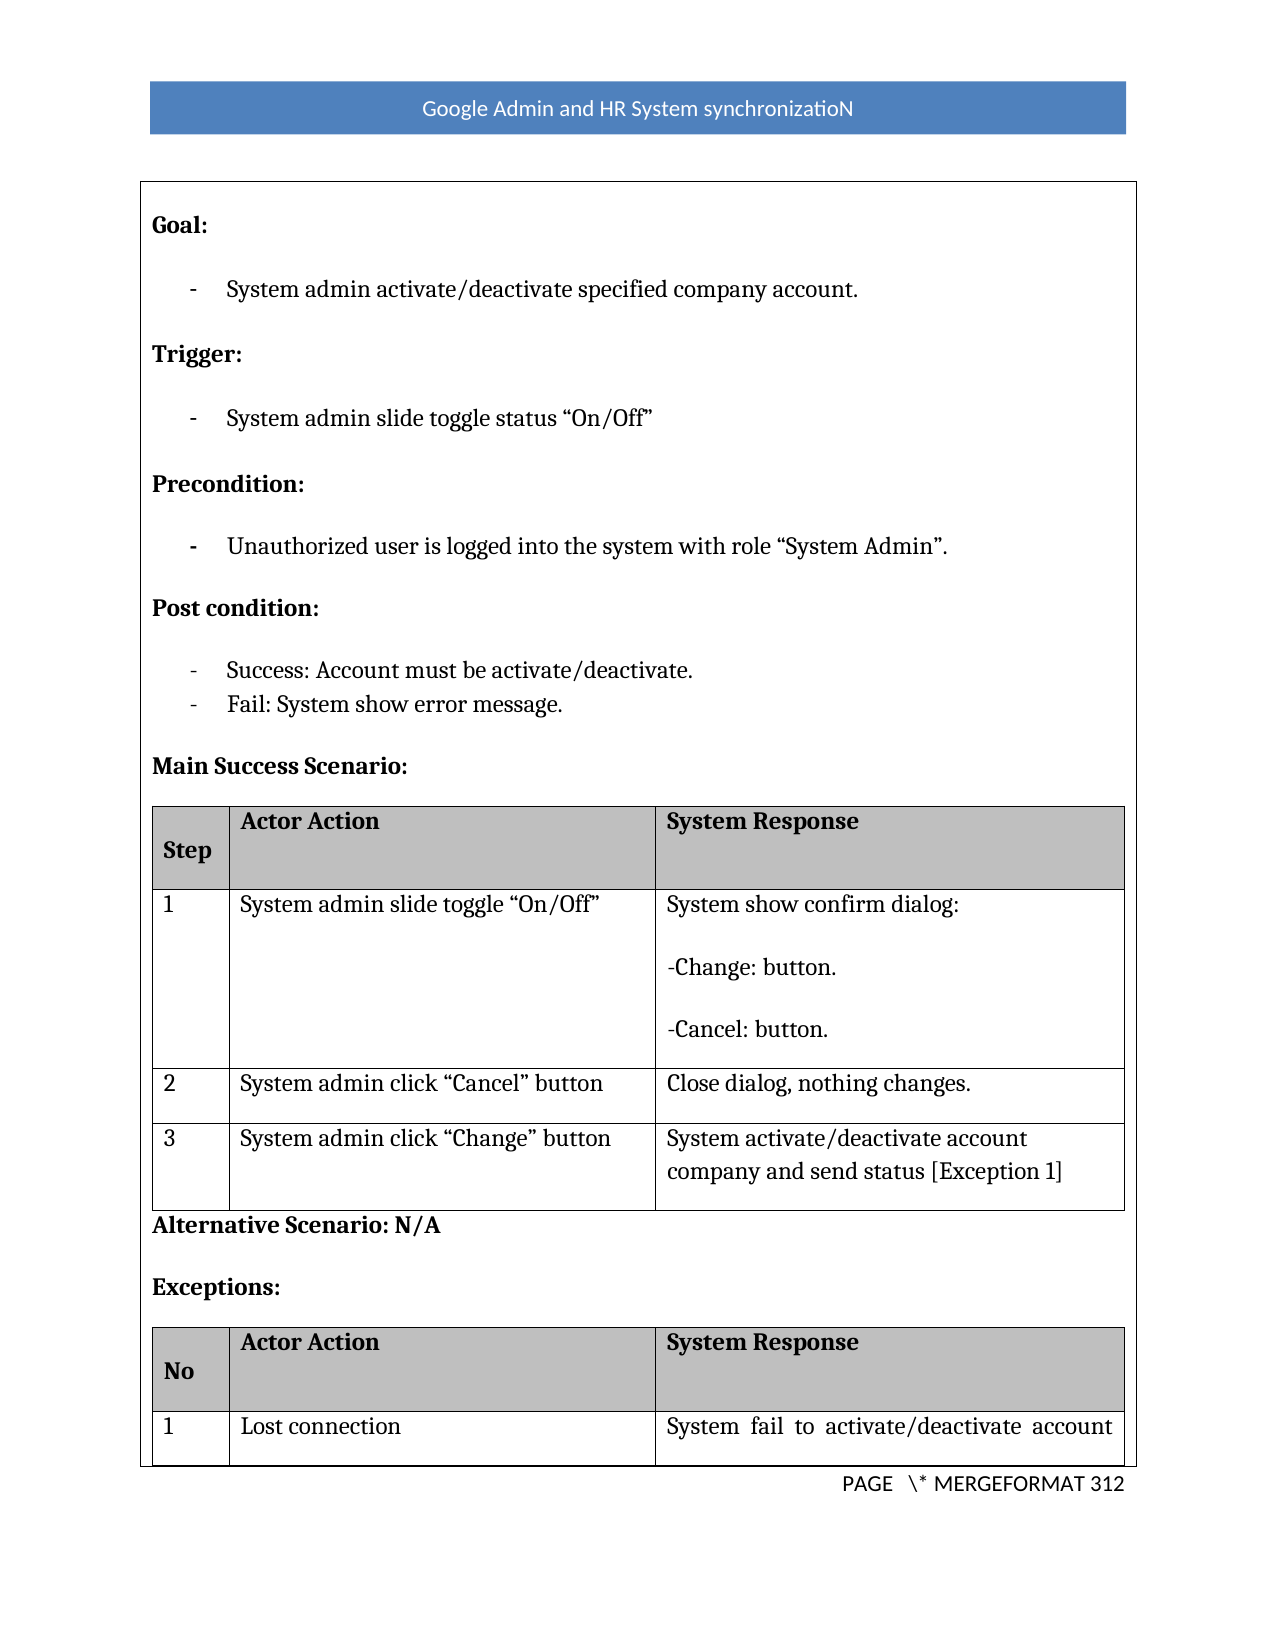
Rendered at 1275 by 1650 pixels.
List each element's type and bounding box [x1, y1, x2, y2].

table_cell [141, 182, 1136, 1466]
